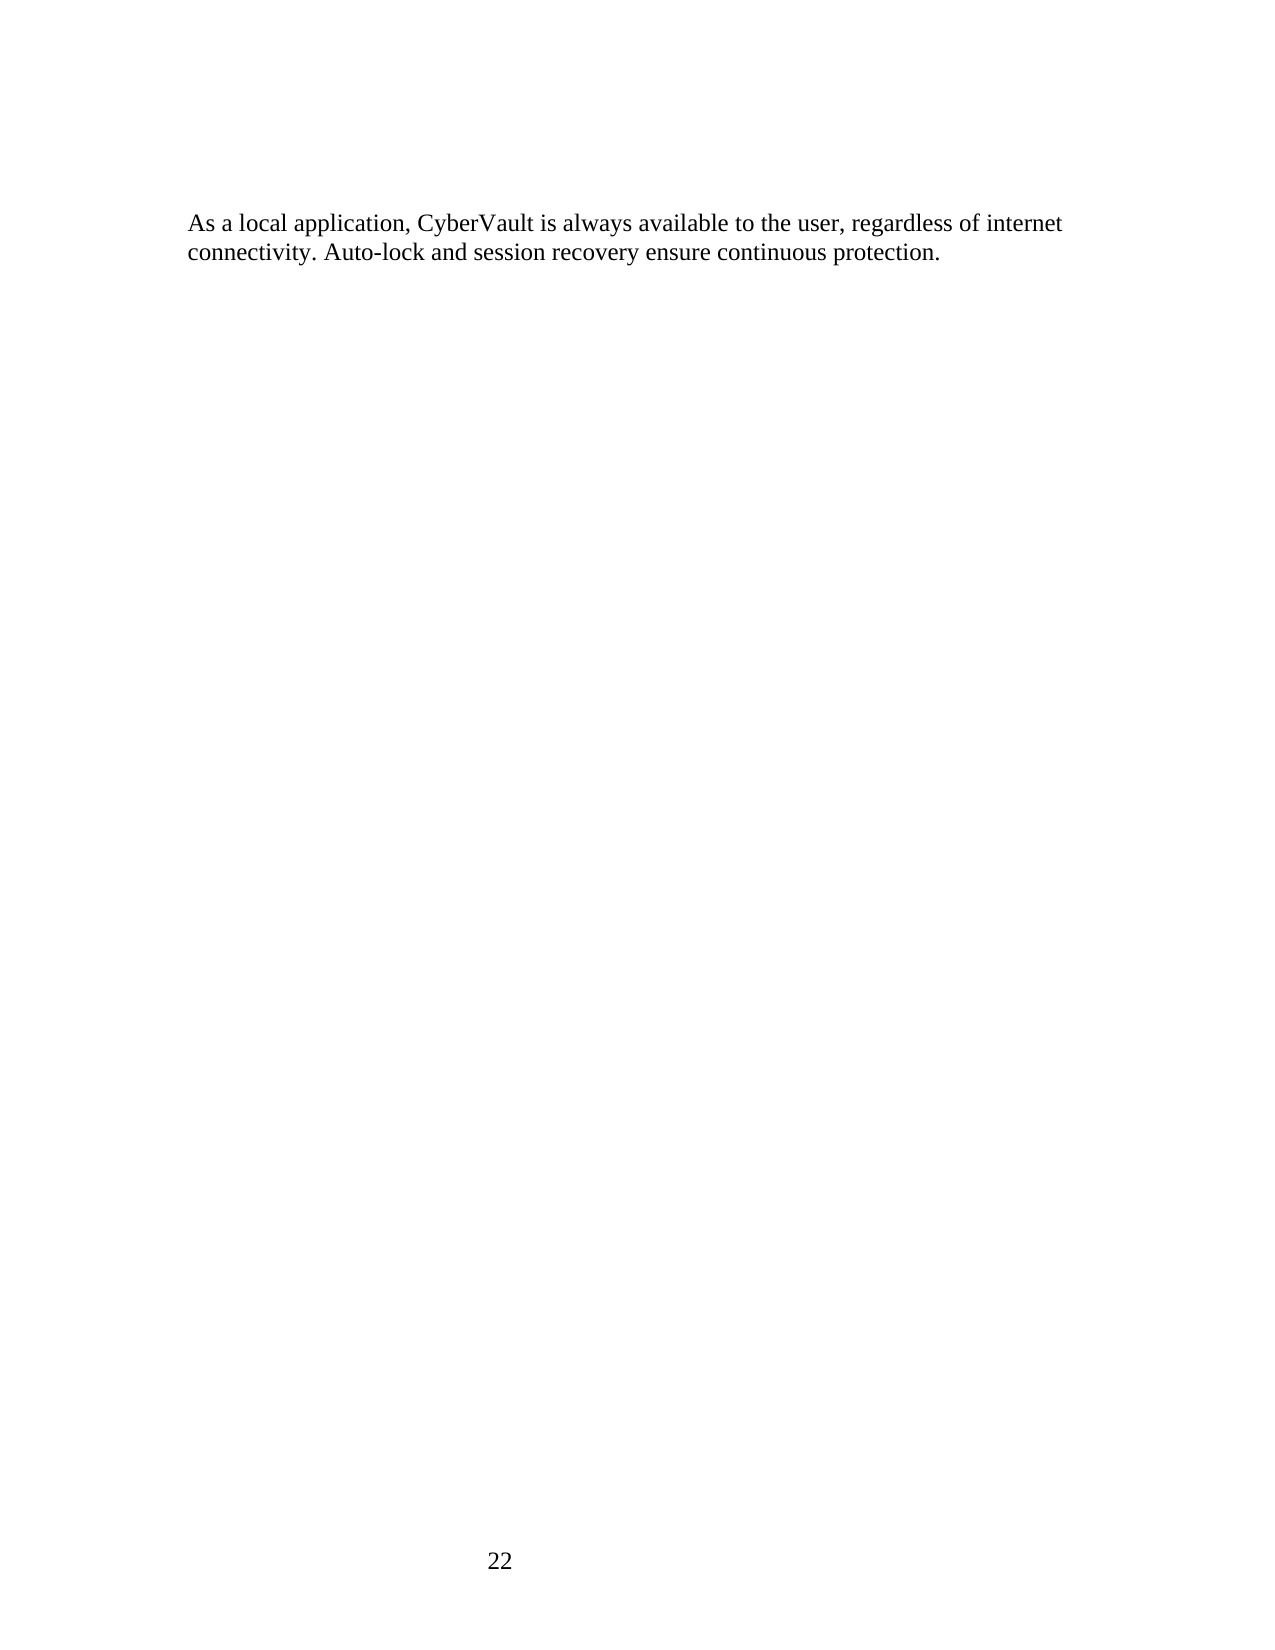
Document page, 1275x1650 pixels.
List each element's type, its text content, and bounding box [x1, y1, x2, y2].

text As a local application, CyberVault is always available to the user, regardless of internet connectivity. Auto-lock and session recovery ensure continuous protection. [187, 208, 1087, 265]
